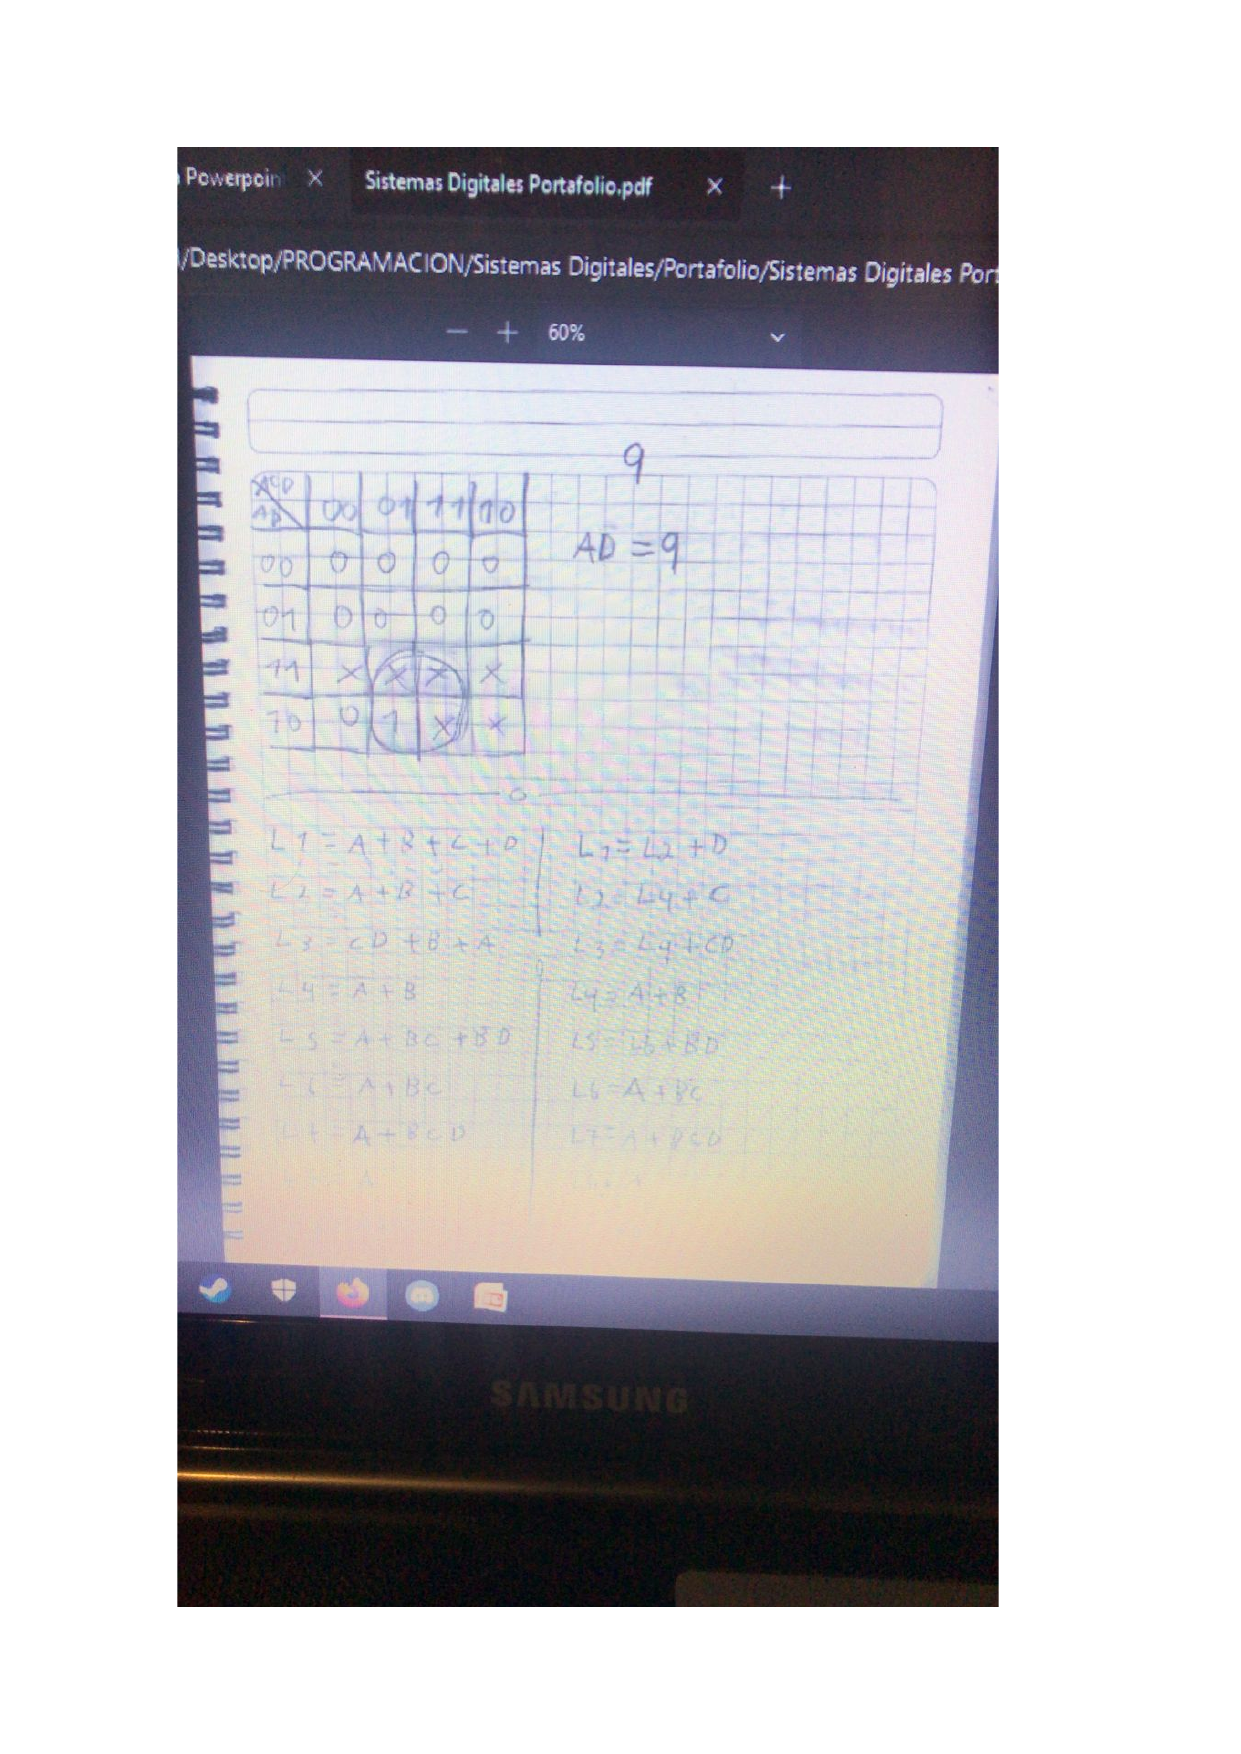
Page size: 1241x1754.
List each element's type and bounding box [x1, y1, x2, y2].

picture [177, 147, 999, 1607]
